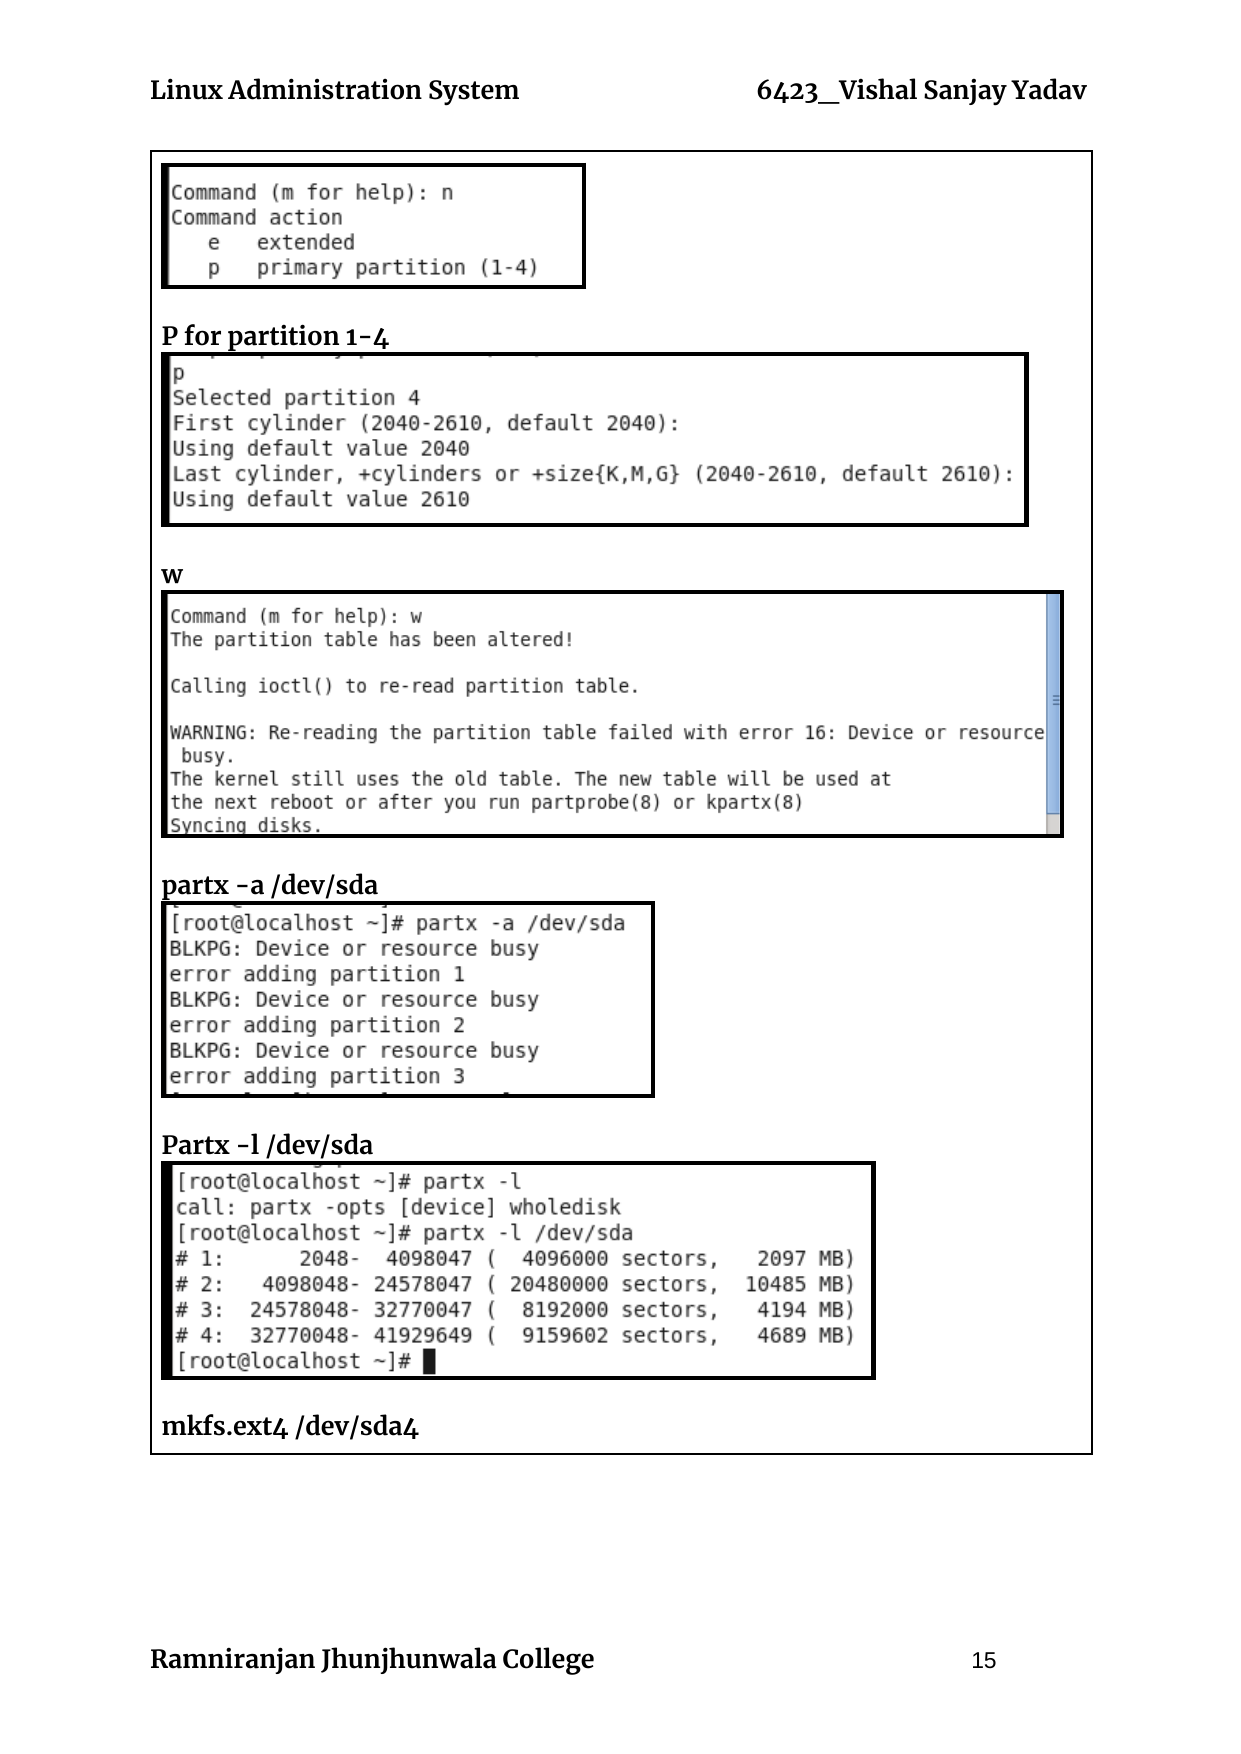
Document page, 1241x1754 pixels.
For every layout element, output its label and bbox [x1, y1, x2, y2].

picture [166, 356, 1024, 523]
table_cell [152, 152, 1091, 1453]
picture [166, 594, 1060, 834]
picture [166, 1165, 871, 1376]
picture [166, 905, 651, 1094]
picture [166, 167, 582, 285]
